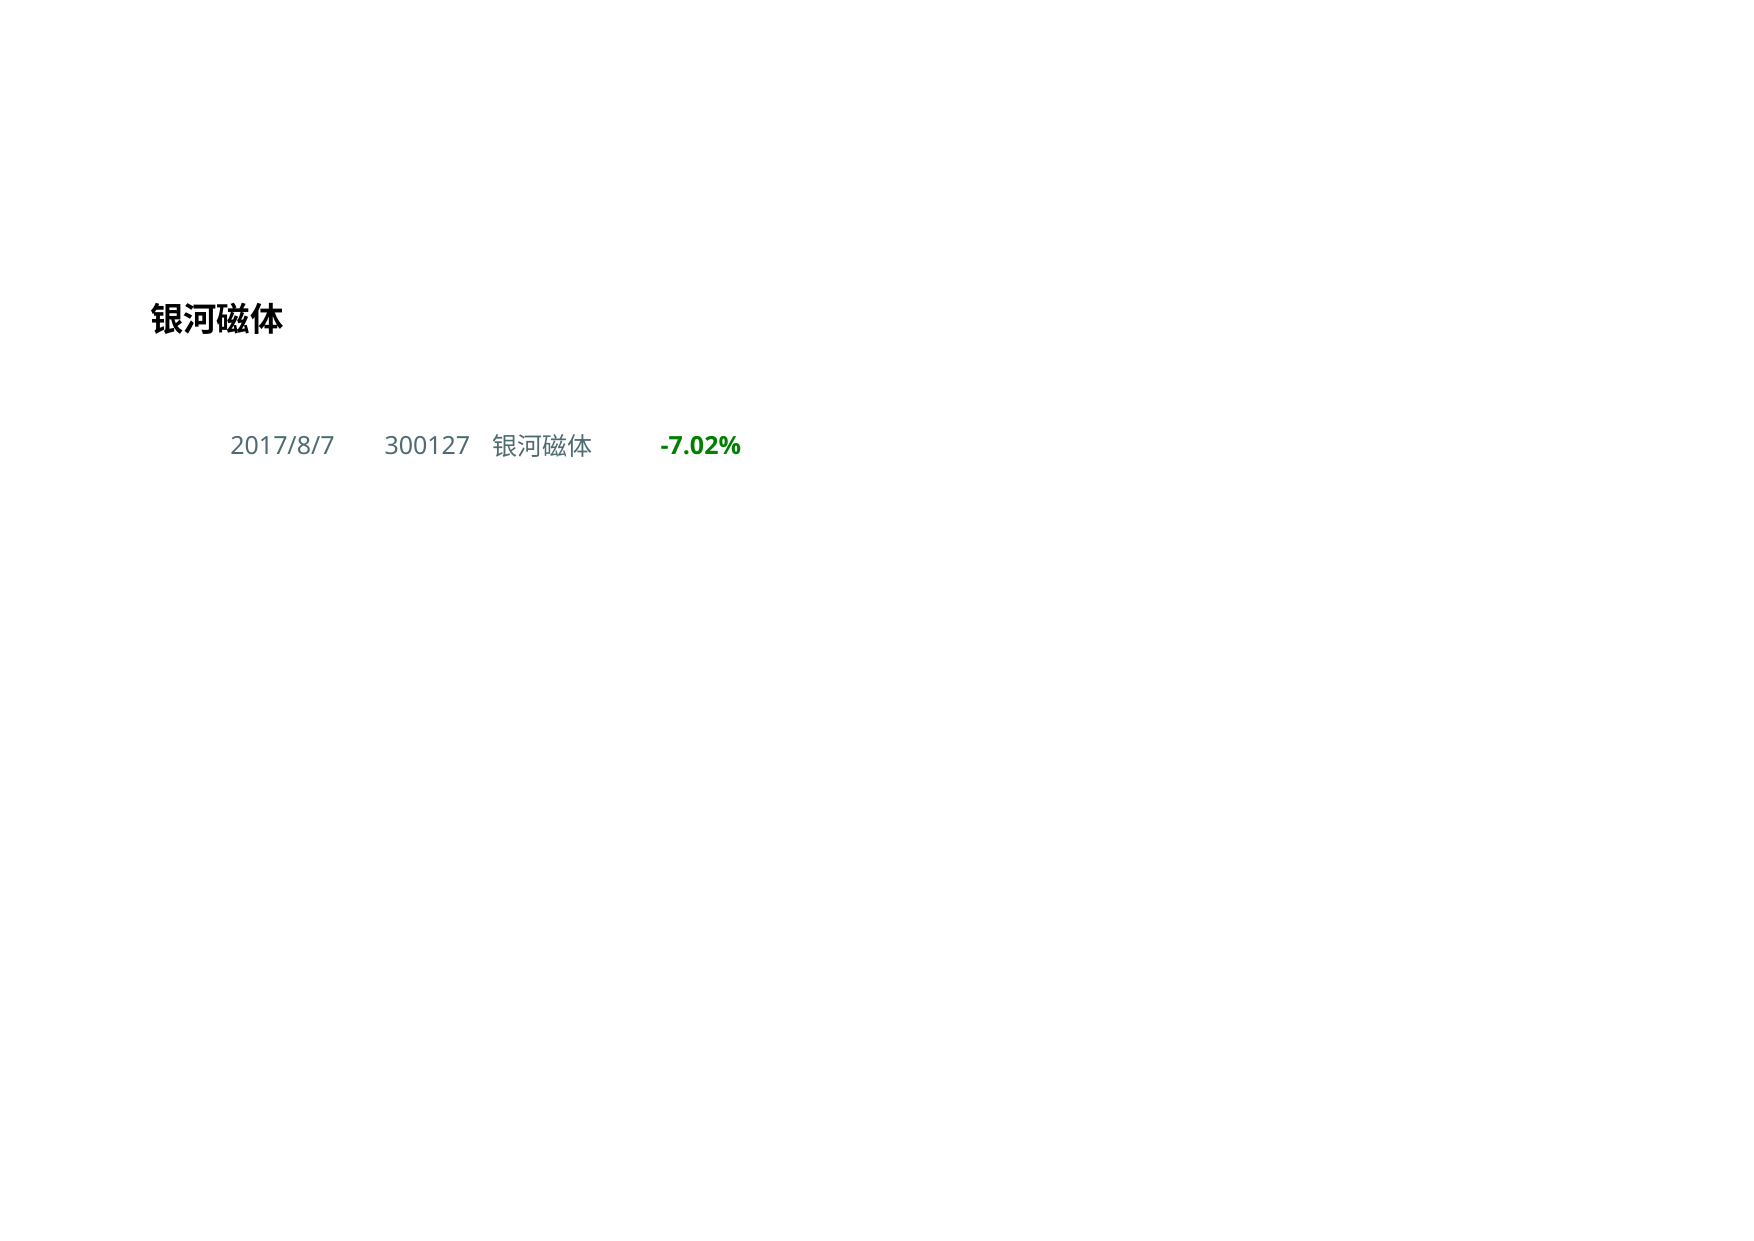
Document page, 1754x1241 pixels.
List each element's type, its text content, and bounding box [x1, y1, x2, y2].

table_header -7.02% [617, 423, 752, 467]
table_header 2017/8/7 [150, 423, 346, 467]
subtitle 银河磁体 [150, 273, 1604, 361]
table_header 300127 [346, 423, 481, 467]
table_header 银河磁体 [481, 423, 617, 467]
